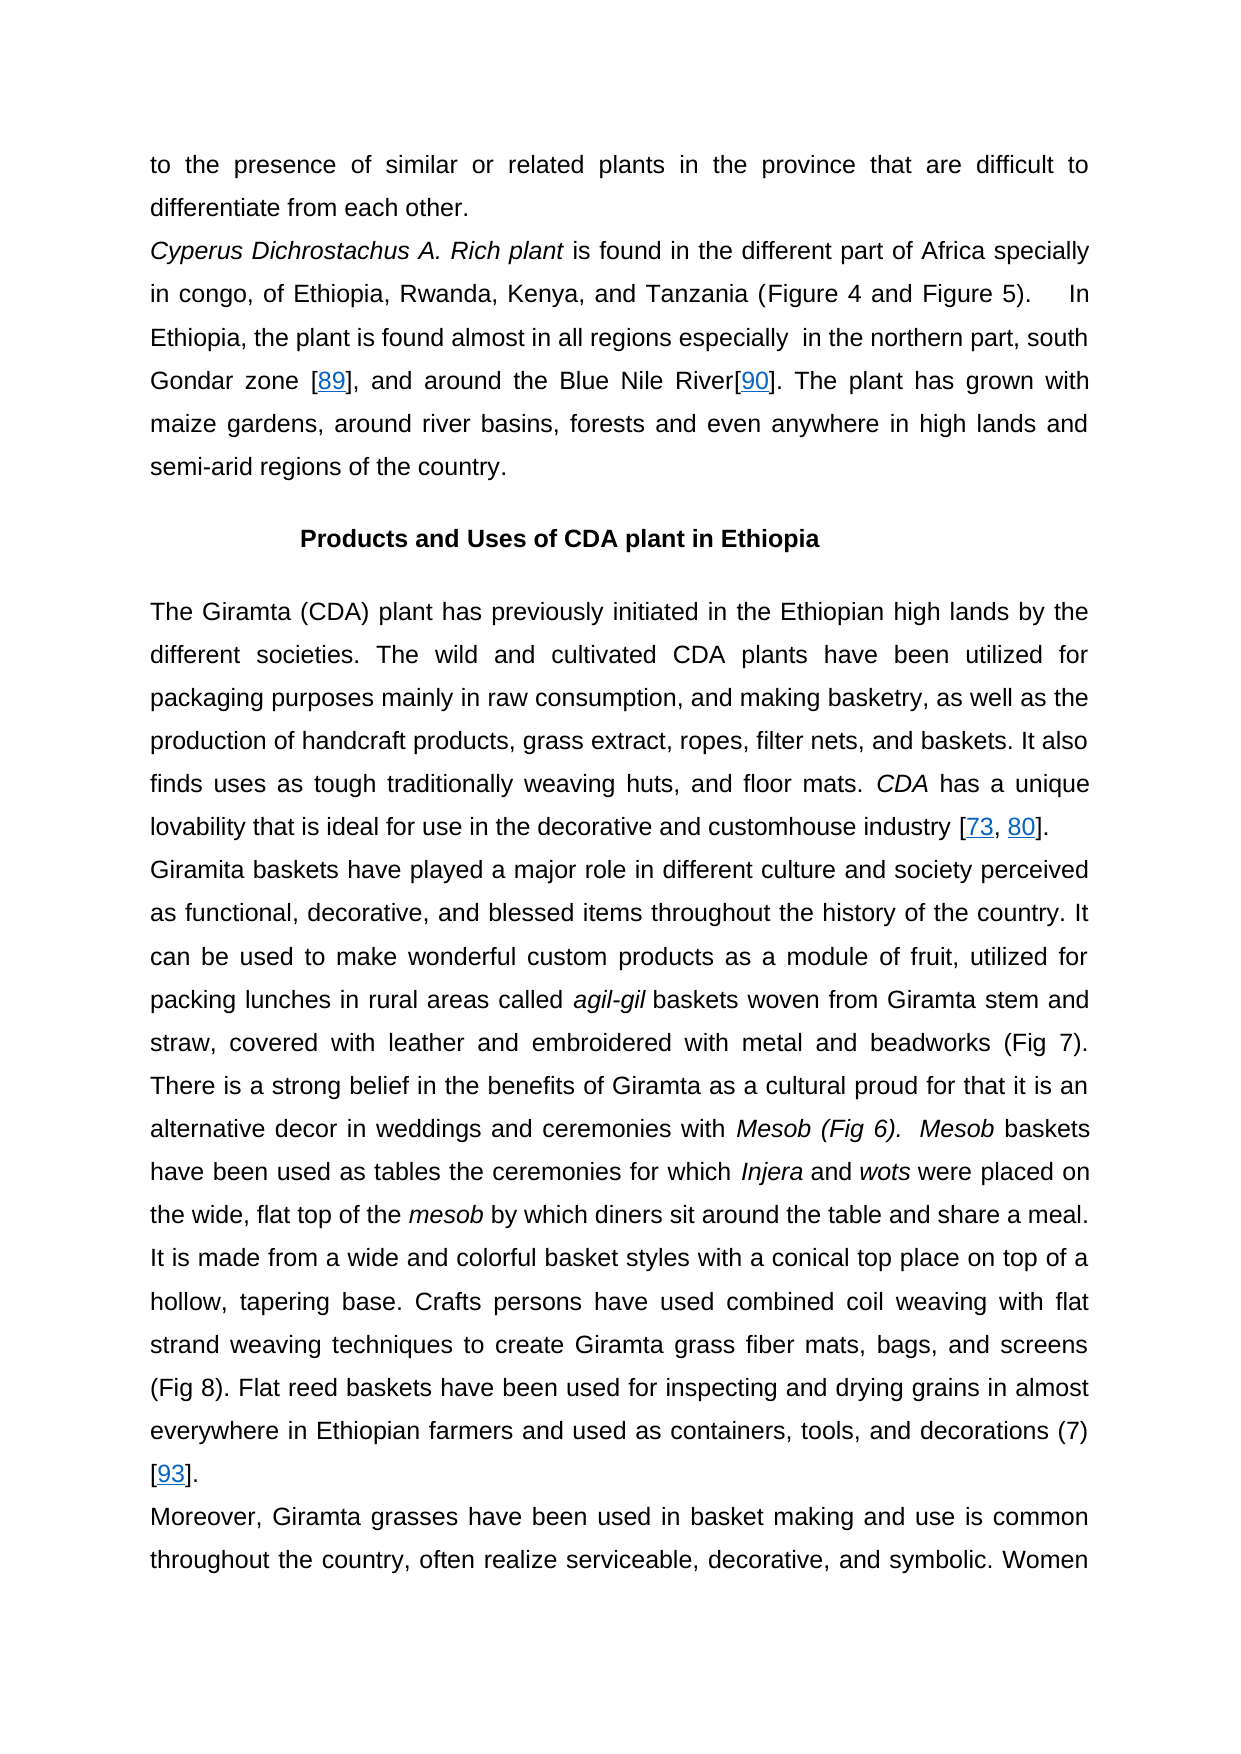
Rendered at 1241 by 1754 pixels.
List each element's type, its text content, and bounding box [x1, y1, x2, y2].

text Cyperus Dichrostachus A. Rich plant is found in the different part of Africa specially in congo, of Ethiopia, Rwanda, Kenya, and Tanzania (Figure 4 and Figure 5). In Ethiopia, the plant is found almost in all regions especially in the northern part, south Gondar zone [89], and around the Blue Nile River[90]. The plant has grown with maize gardens, around river basins, forests and even anywhere in high lands and semi-arid regions of the country. [150, 236, 1090, 481]
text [150, 1502, 1090, 1574]
text Giramita baskets have played a major role in different culture and society perceived as functional, decorative, and blessed items throughout the history of the country. It can be used to make wonderful custom products as a module of fruit, utilized for packing lunches in rural areas called agil-gil baskets woven from Giramta stem and straw, covered with leather and embroidered with metal and beadworks (Fig 7). There is a strong belief in the benefits of Giramta as a cultural proud for that it is an alternative decor in weddings and ceremonies with Mesob (Fig 6). Mesob baskets have been used as tables the ceremonies for which Injera and wots were placed on the wide, flat top of the mesob by which diners sit around the table and share a meal. [150, 855, 1090, 1229]
text The Giramta (CDA) plant has previously initiated in the Ethiopian high lands by the different societies. The wild and cultivated CDA plants have been utilized for packaging purposes mainly in raw consumption, and making basketry, as well as the production of handcraft products, grass extract, ropes, filter nets, and baskets. It also finds uses as tough traditionally weaving huts, and floor mats. CDA has a unique lovability that is ideal for use in the decorative and customhouse industry [73, 80]. [150, 596, 1090, 841]
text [150, 150, 1090, 222]
list Products and Uses of CDA plant in Ethiopia [300, 524, 1090, 553]
text It is made from a wide and colorful basket styles with a conical top place on top of a hollow, tapering base. Crafts persons have used combined coil weaving with flat strand weaving techniques to create Giramta grass fiber mats, bags, and screens (Fig 8). Flat reed baskets have been used for inspecting and drying grains in almost everywhere in Ethiopian farmers and used as containers, tools, and decorations (7) [93]. [150, 1243, 1090, 1488]
